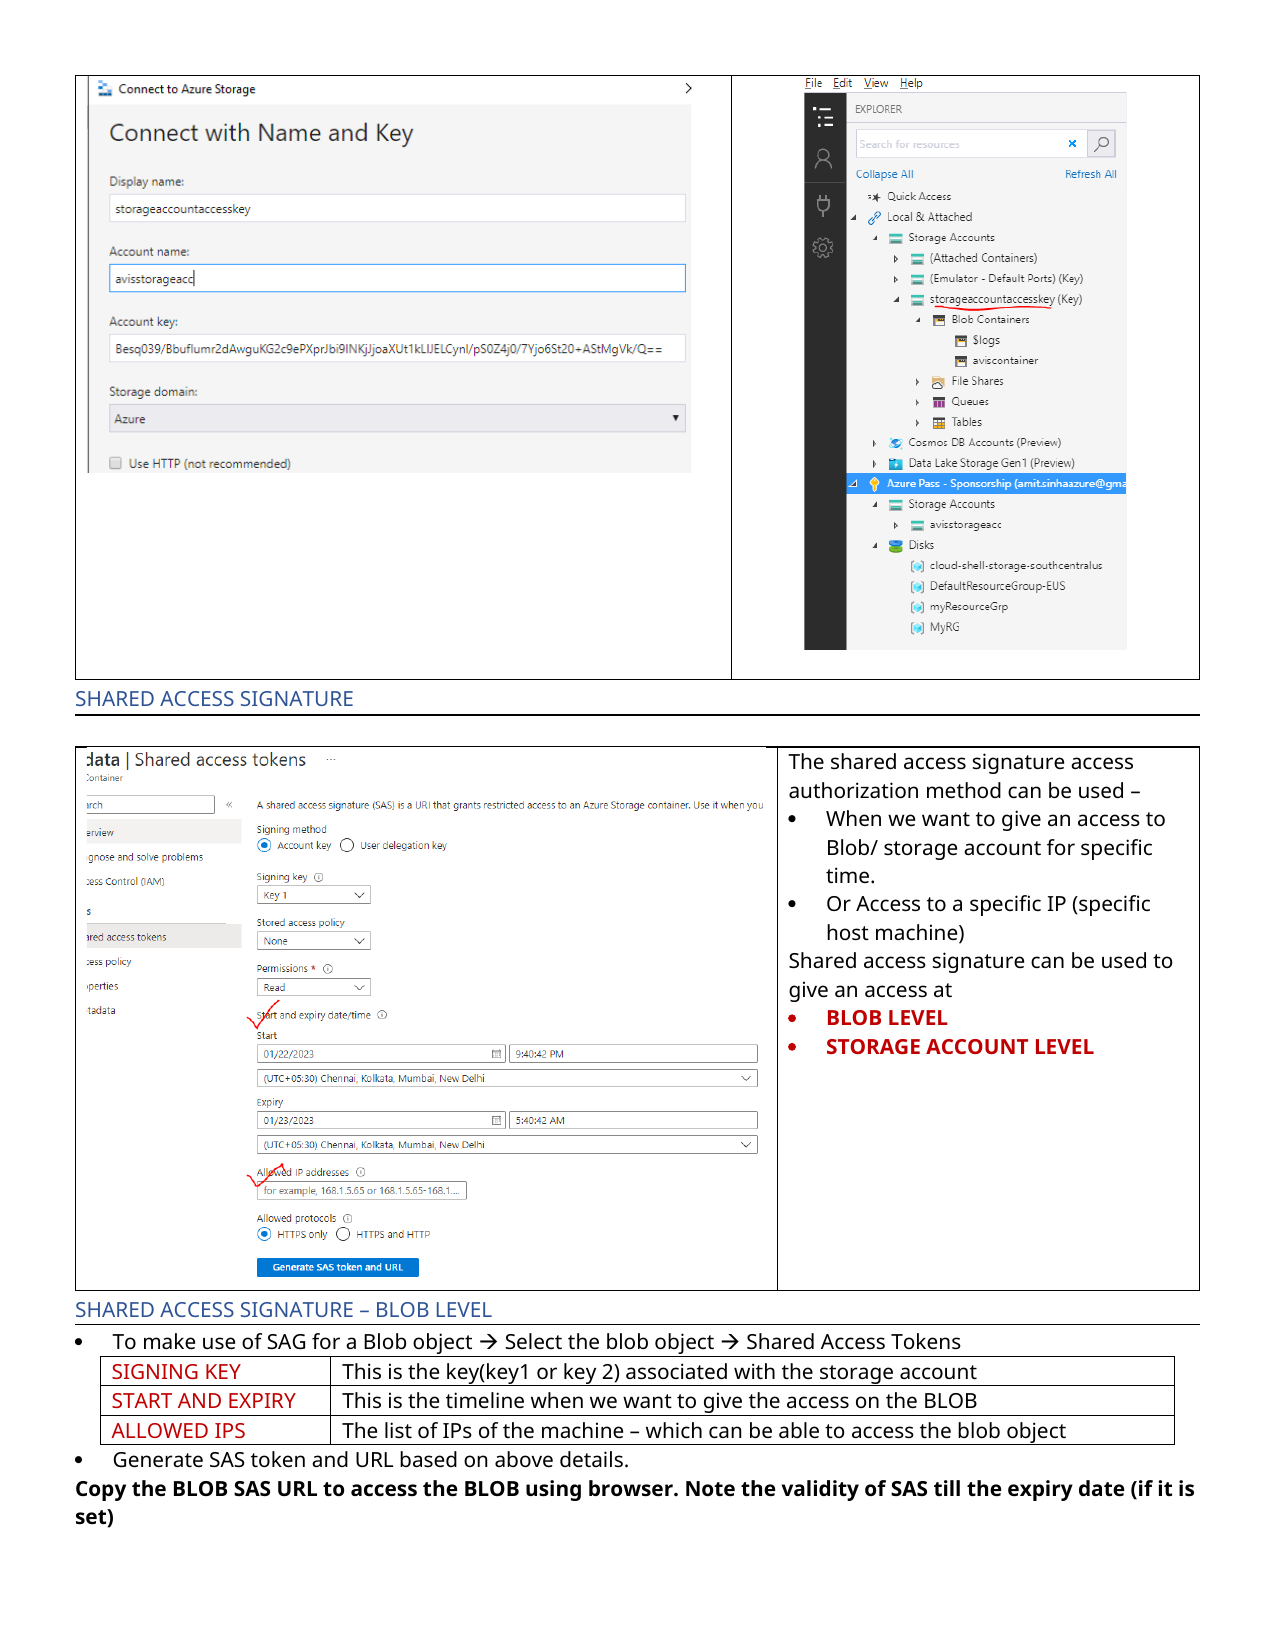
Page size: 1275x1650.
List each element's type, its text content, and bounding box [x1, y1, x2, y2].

picture [86, 76, 692, 473]
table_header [732, 76, 1199, 678]
table_header The shared access signature access authorization method can be used – When we want to give an access to Blob/ storage account for specific time. Or Access to a specific IP (specific host machine) Shared access signature can be used to give an access at BLOB LEVEL STORAGE ACCOUNT LEVEL [778, 748, 1199, 1290]
table_cell [76, 76, 731, 678]
text Copy the BLOB SAS URL to access the BLOB using browser. Note the validity of SAS till the expiry date (if it is set) [75, 1474, 1200, 1531]
table_header SIGNING KEY [101, 1357, 330, 1385]
table_header This is the key(key1 or key 2) associated with the storage account [331, 1357, 1174, 1385]
table_cell This is the timeline when we want to give the access on the BLOB [331, 1386, 1174, 1415]
table_cell The list of IPs of the machine – which can be able to access the blob object [331, 1416, 1174, 1444]
subtitle SHARED ACCESS SIGNATURE – BLOB LEVEL [75, 1295, 1200, 1324]
table_cell ALLOWED IPS [101, 1416, 330, 1444]
list Generate SAS token and URL based on above details. [75, 1445, 1200, 1474]
list To make use of SAG for a Blob object Select the blob object Shared Access Tokens [75, 1327, 1200, 1356]
table_header [766, 748, 777, 1290]
table_header [76, 748, 86, 1290]
table_cell START AND EXPIRY [101, 1386, 330, 1415]
picture [804, 76, 1127, 650]
picture [86, 747, 766, 1290]
subtitle SHARED ACCESS SIGNATURE [75, 684, 1200, 714]
